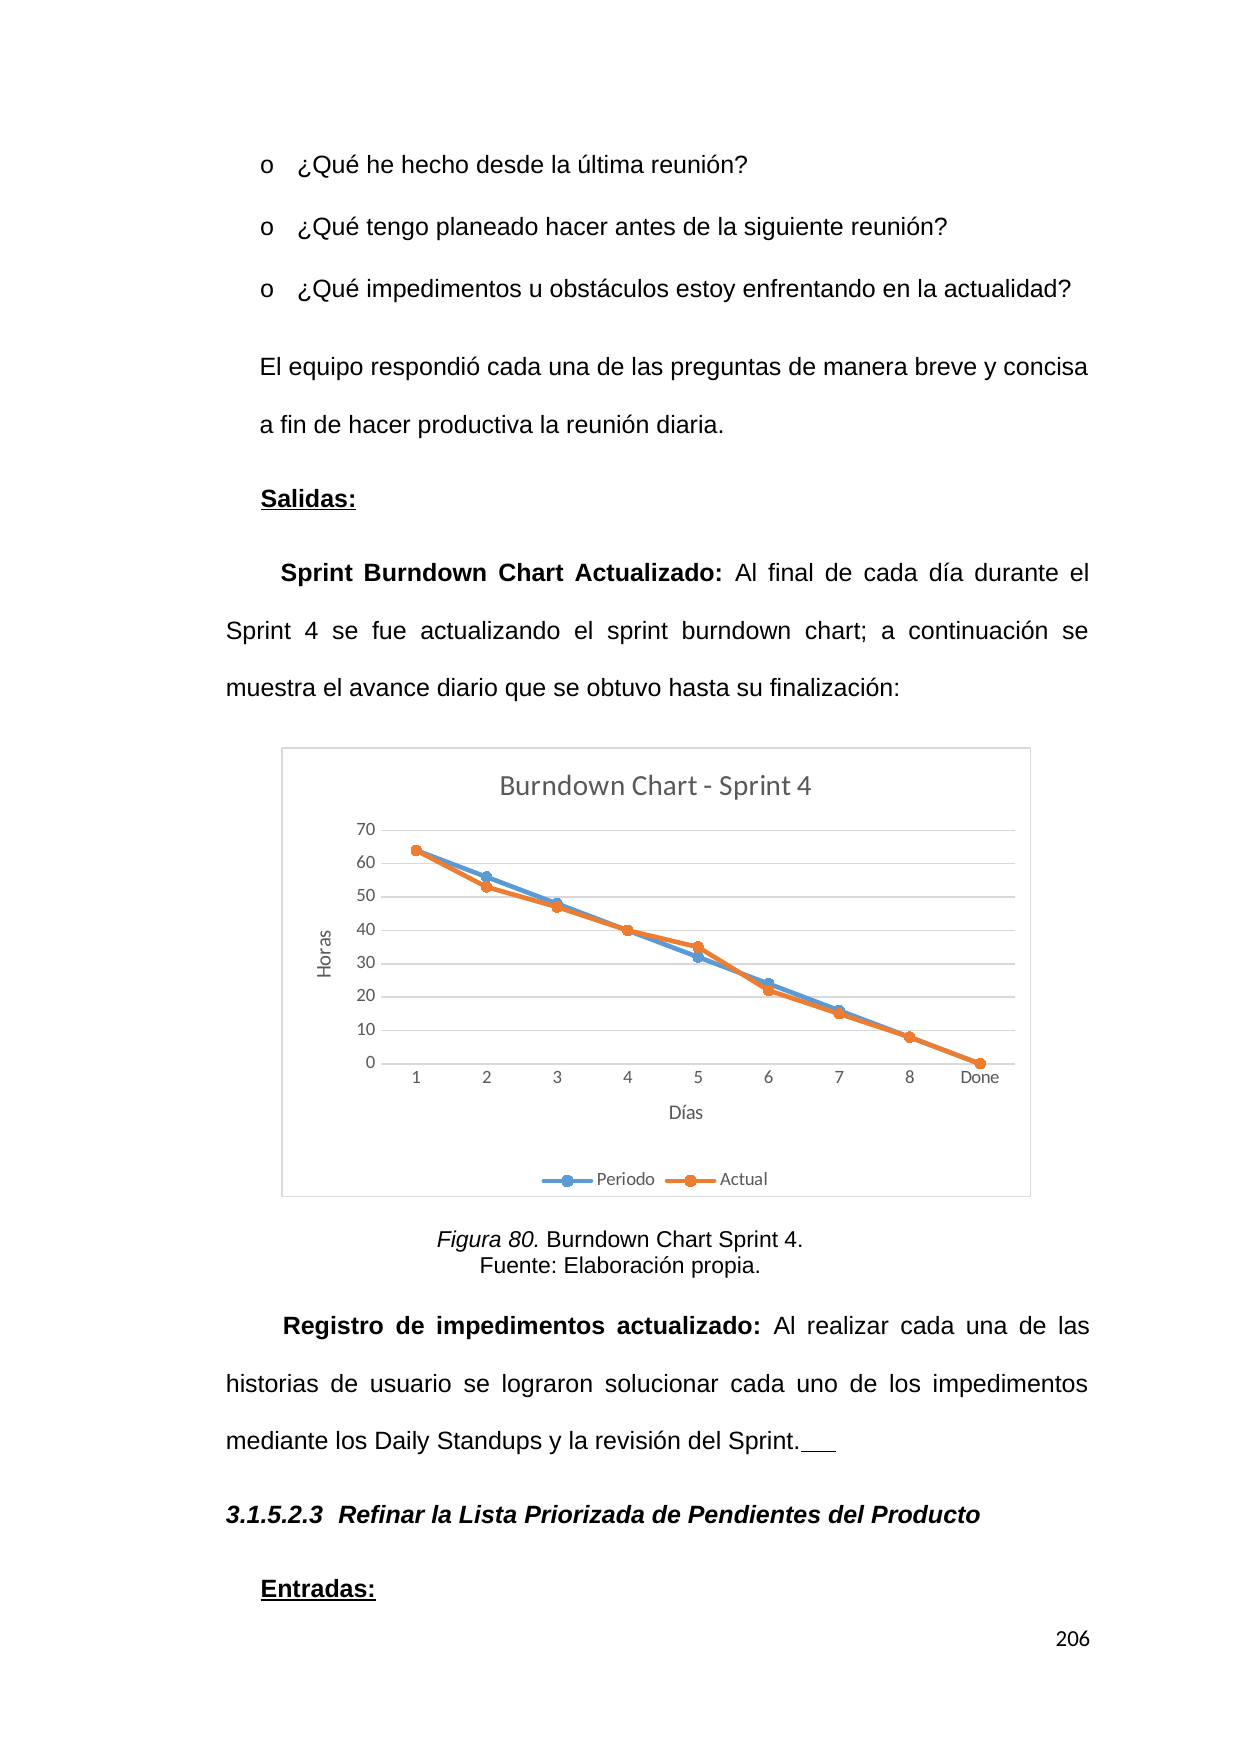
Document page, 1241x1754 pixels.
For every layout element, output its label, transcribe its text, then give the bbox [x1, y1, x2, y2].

text Registro de impedimentos actualizado: Al realizar cada una de las historias de usuario se lograron solucionar cada uno de los impedimentos mediante los Daily Standups y la revisión del Sprint. [226, 1311, 1090, 1455]
list ¿Qué impedimentos u obstáculos estoy enfrentando en la actualidad? [259, 274, 1090, 305]
text Fuente: Elaboración propia. [150, 1252, 1090, 1279]
list Refinar la Lista Priorizada de Pendientes del Producto [226, 1500, 1090, 1529]
list ¿Qué he hecho desde la última reunión? [259, 150, 1090, 181]
text Salidas: [226, 484, 1090, 513]
list ¿Qué tengo planeado hacer antes de la siguiente reunión? [259, 212, 1090, 243]
text Figura 80. Burndown Chart Sprint 4. [150, 1226, 1090, 1252]
text El equipo respondió cada una de las preguntas de manera breve y concisa a fin de hacer productiva la reunión diaria. [259, 352, 1090, 438]
text Sprint Burndown Chart Actualizado: Al final de cada día durante el Sprint 4 se fue actualizando el sprint burndown chart; a continuación se muestra el avance diario que se obtuvo hasta su finalización: [226, 558, 1090, 702]
text Entradas: [226, 1574, 1090, 1603]
